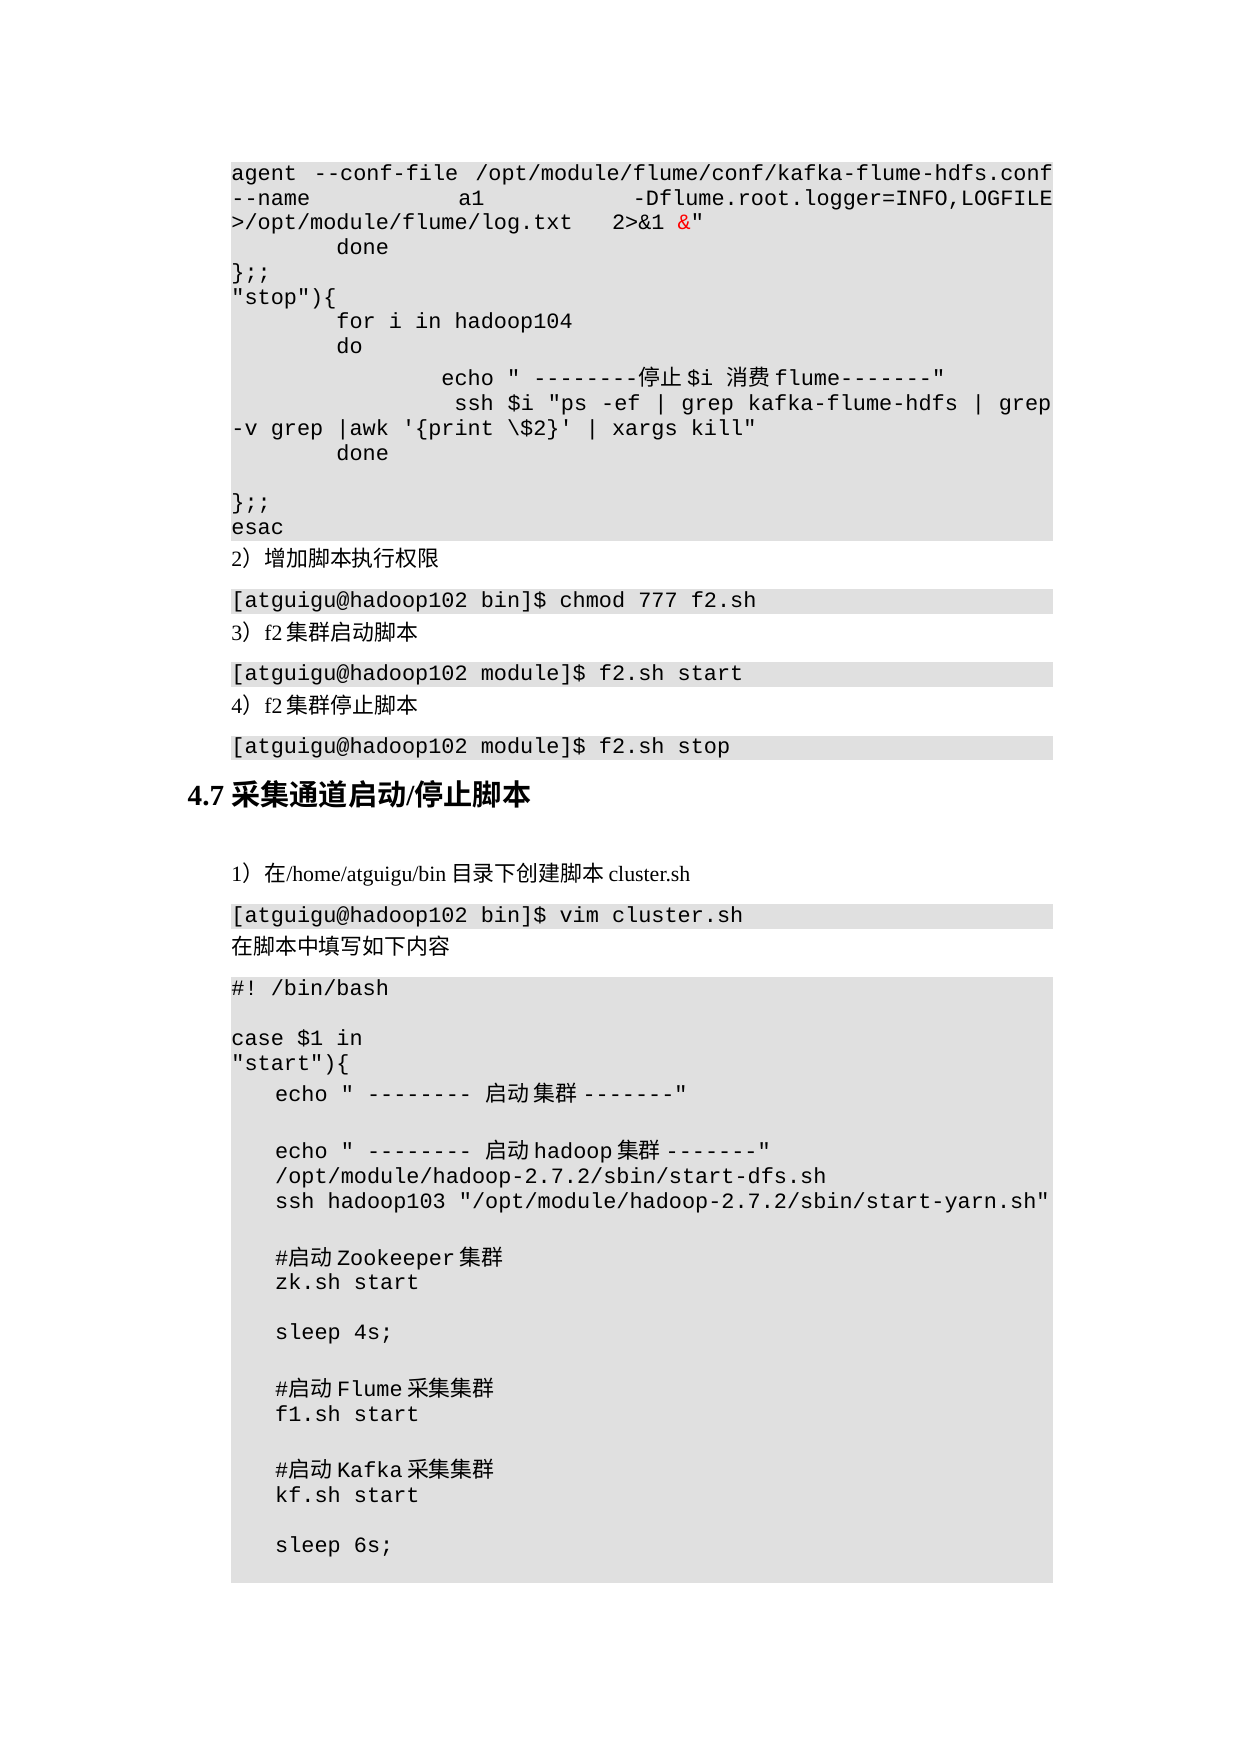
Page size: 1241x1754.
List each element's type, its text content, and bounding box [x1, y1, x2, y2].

text echo " -------- 启动 hadoop集群 -------" [231, 1133, 1053, 1165]
text sleep 6s; [231, 1534, 1053, 1559]
text /opt/module/hadoop-2.7.2/sbin/start-dfs.sh [231, 1165, 1053, 1190]
text };; [231, 261, 1053, 286]
text 1）在/home/atguigu/bin目录下创建脚本cluster.sh [187, 856, 1053, 888]
text [atguigu@hadoop102 module]$ f2.sh stop [231, 736, 1053, 760]
text };; [231, 491, 1053, 516]
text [231, 162, 1053, 236]
text #启动 Flume采集集群 [231, 1371, 1053, 1403]
text [atguigu@hadoop102 bin]$ chmod 777 f2.sh [231, 589, 1053, 614]
text f1.sh start [231, 1403, 1053, 1427]
text ssh hadoop103 "/opt/module/hadoop-2.7.2/sbin/start-yarn.sh" [231, 1190, 1053, 1215]
text "start"){ [231, 1052, 1053, 1076]
text kf.sh start [231, 1484, 1053, 1509]
text #! /bin/bash [231, 977, 1053, 1002]
text done [231, 442, 1053, 467]
text esac [231, 516, 1053, 541]
text 3）f2集群启动脚本 [187, 614, 1053, 647]
text sleep 4s; [231, 1321, 1053, 1346]
subtitle 4.7 采集通道启动/停止脚本 [187, 760, 1053, 825]
text for i in hadoop104 [231, 311, 1053, 336]
text [atguigu@hadoop102 module]$ f2.sh start [231, 662, 1053, 687]
text "stop"){ [231, 286, 1053, 311]
text ssh $i "ps -ef | grep kafka-flume-hdfs | grep -v grep |awk '{print \$2}' | xargs kill" [231, 392, 1053, 442]
text zk.sh start [231, 1272, 1053, 1296]
text #启动 Zookeeper集群 [231, 1239, 1053, 1272]
text 在脚本中填写如下内容 [187, 929, 1053, 961]
text 2）增加脚本执行权限 [187, 541, 1053, 573]
text echo " --------停止 $i 消费flume-------" [231, 360, 1053, 392]
text case $1 in [231, 1027, 1053, 1052]
text 4）f2集群停止脚本 [187, 687, 1053, 720]
text #启动 Kafka采集集群 [231, 1452, 1053, 1484]
text do [231, 336, 1053, 360]
text [atguigu@hadoop102 bin]$ vim cluster.sh [231, 904, 1053, 929]
text echo " -------- 启动 集群 -------" [231, 1076, 1053, 1108]
text done [231, 236, 1053, 261]
